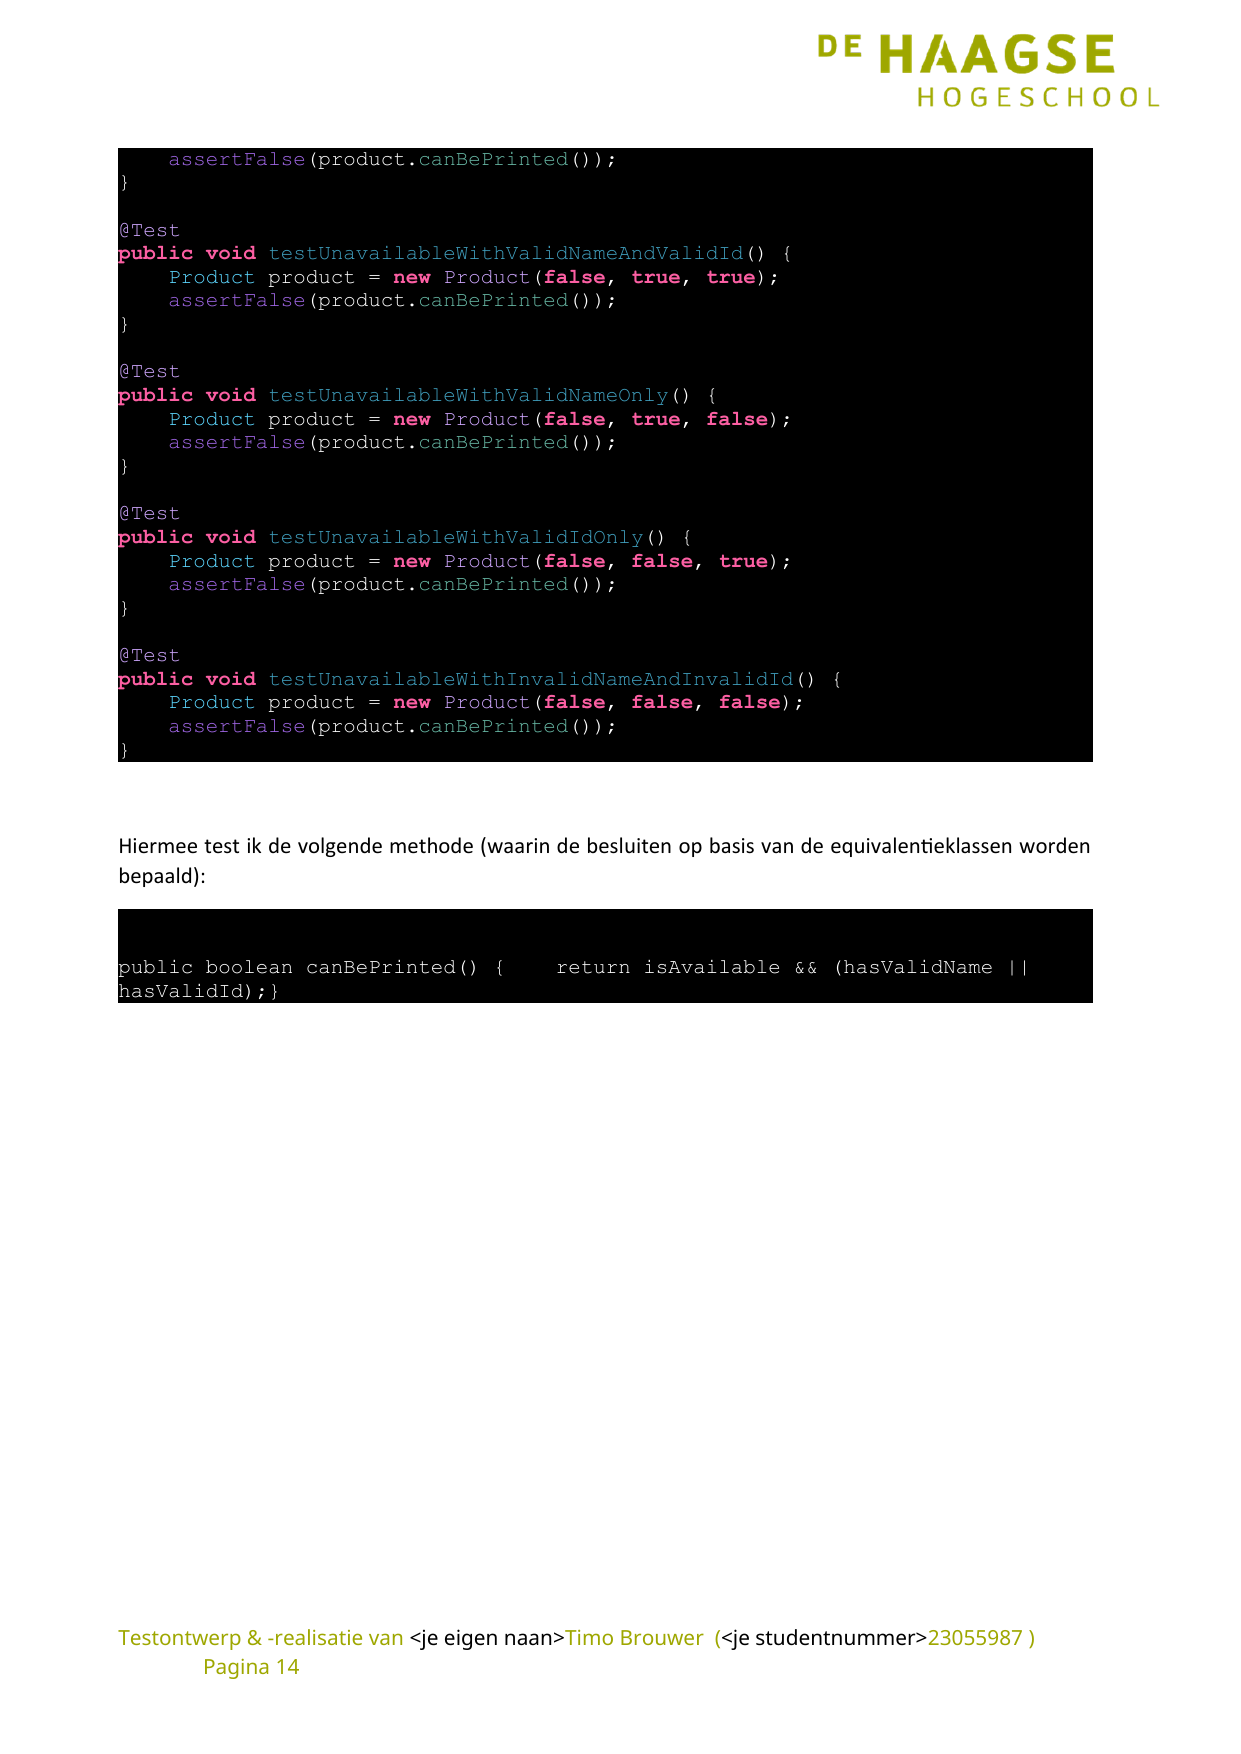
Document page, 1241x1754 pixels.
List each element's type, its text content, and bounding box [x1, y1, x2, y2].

text Hiermee test ik de volgende methode (waarin de besluiten op basis van de equivalentieklassen worden bepaald): [118, 832, 1093, 890]
picture [797, 13, 1180, 127]
